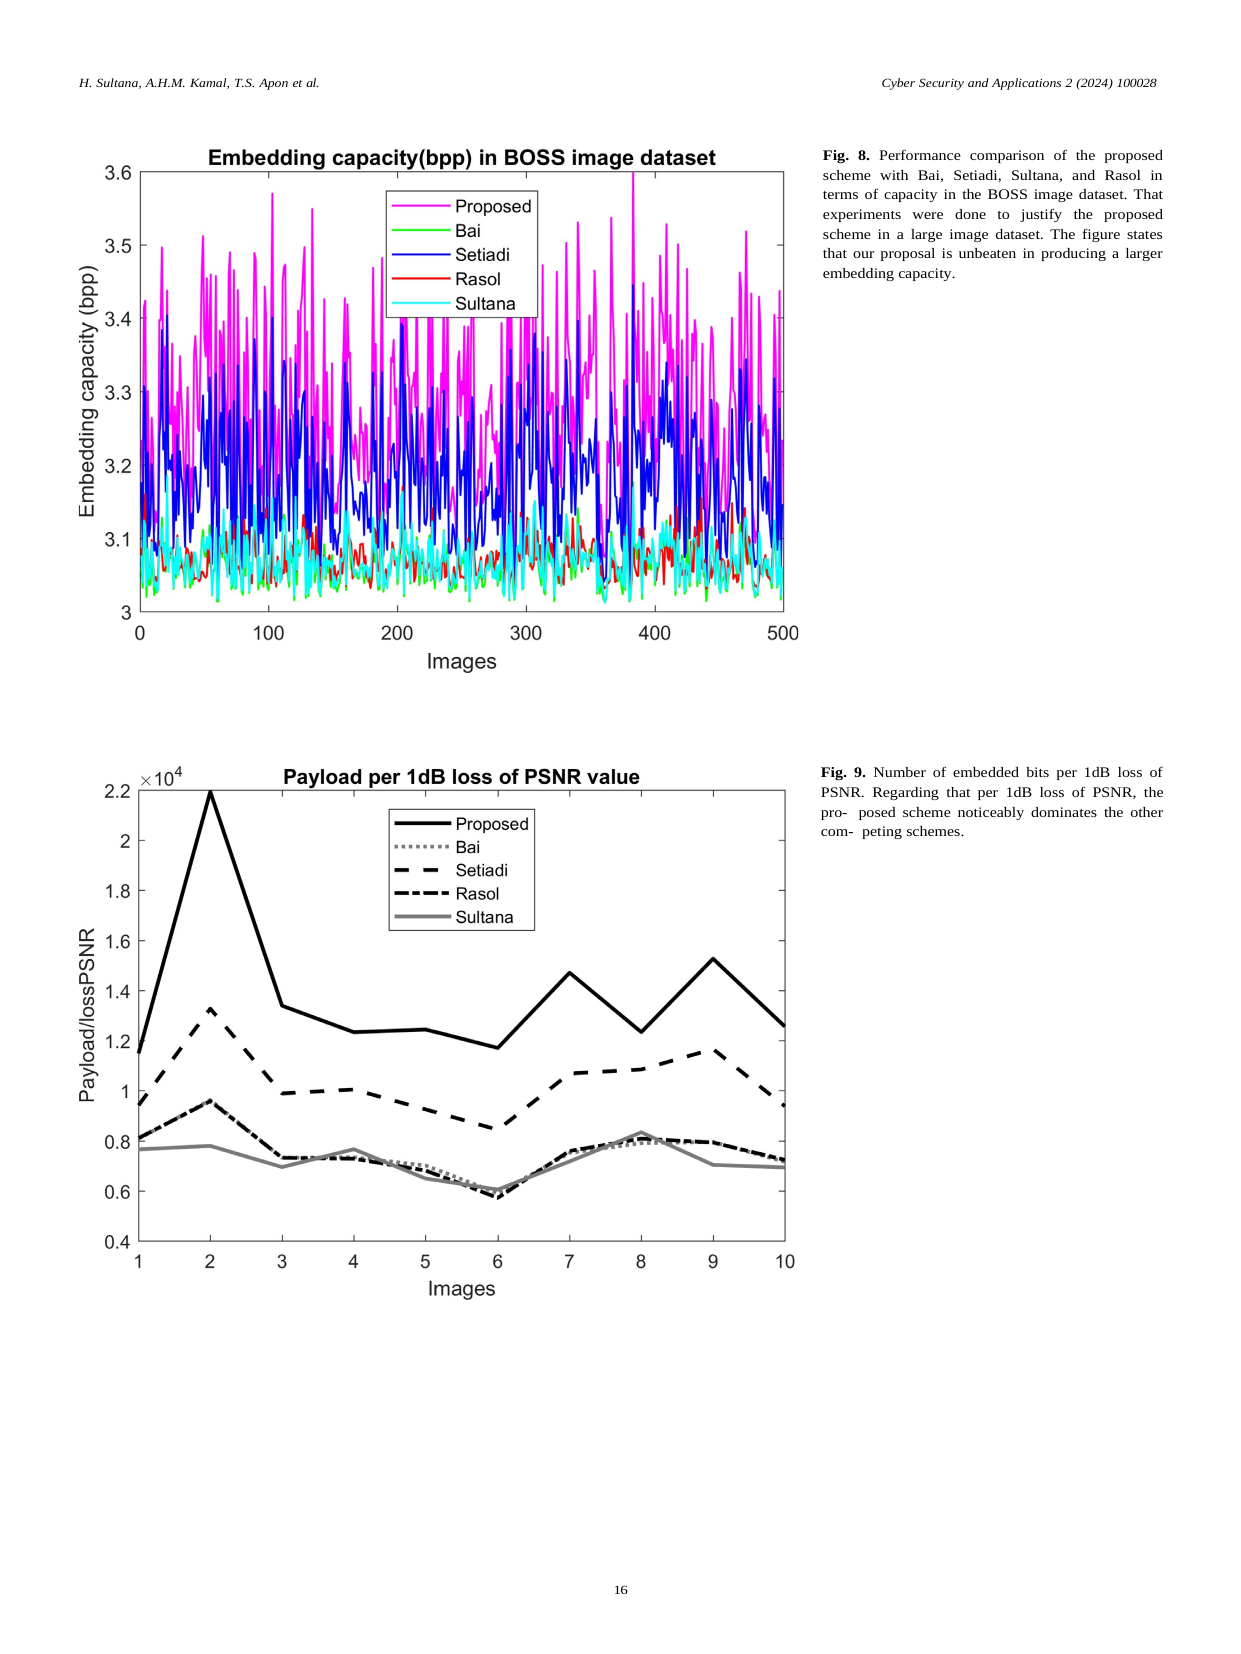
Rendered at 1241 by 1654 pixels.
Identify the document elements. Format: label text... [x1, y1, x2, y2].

text Fig. 8. Performance comparison of the proposed scheme with Bai, Setiadi, Sultana, and Rasol in terms of capacity in the BOSS image dataset. That experiments were done to justify the proposed scheme in a large image dataset. The figure states that our proposal is unbeaten in producing a larger embedding capacity. [823, 147, 1163, 282]
picture [78, 766, 795, 1300]
picture [78, 148, 799, 673]
text Fig. 9. Number of embedded bits per 1dB loss of PSNR. Regarding that per 1dB loss of PSNR, the pro- posed scheme noticeably dominates the other com- peting schemes. [821, 764, 1163, 840]
